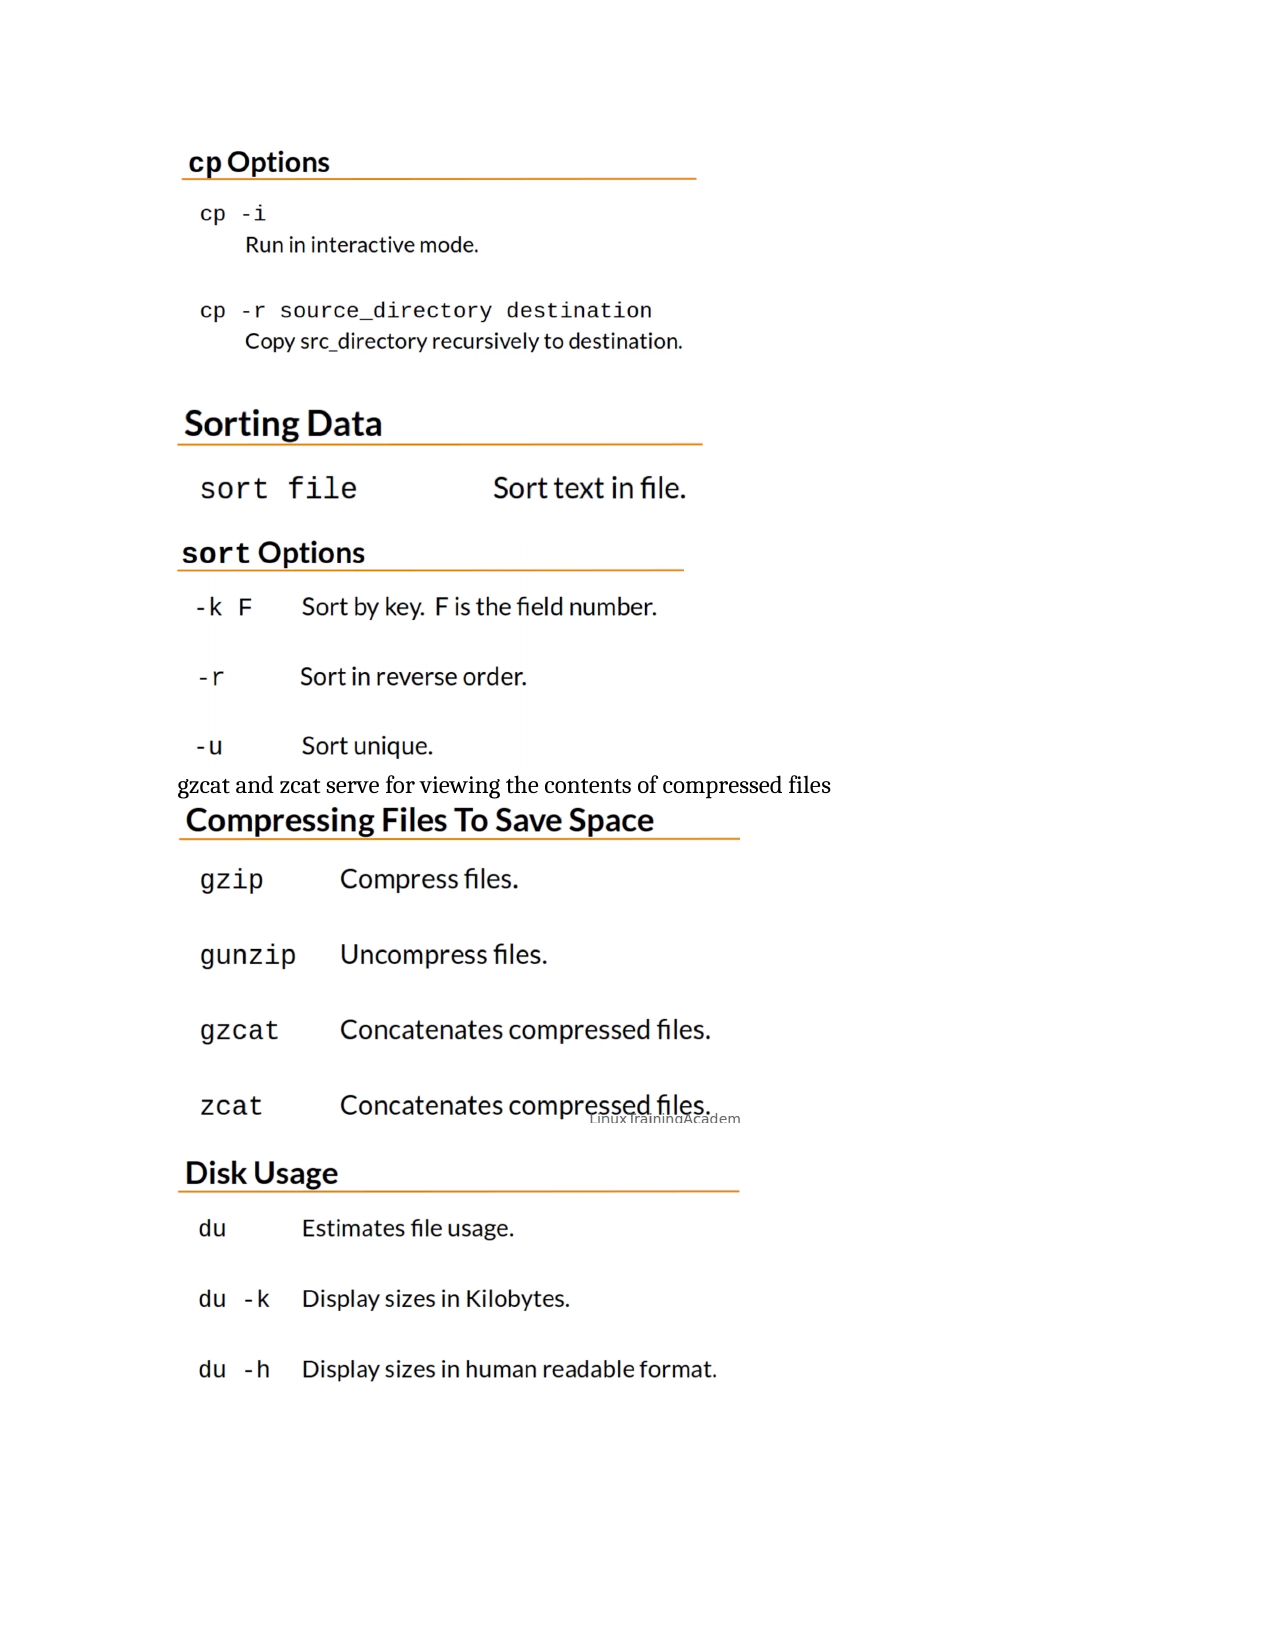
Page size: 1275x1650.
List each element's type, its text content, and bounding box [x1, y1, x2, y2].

picture [177, 402, 703, 510]
text gzcat and zcat serve for viewing the contents of compressed files [177, 771, 1098, 799]
picture [177, 538, 684, 771]
picture [177, 147, 703, 375]
picture [177, 1151, 741, 1386]
picture [177, 799, 741, 1123]
